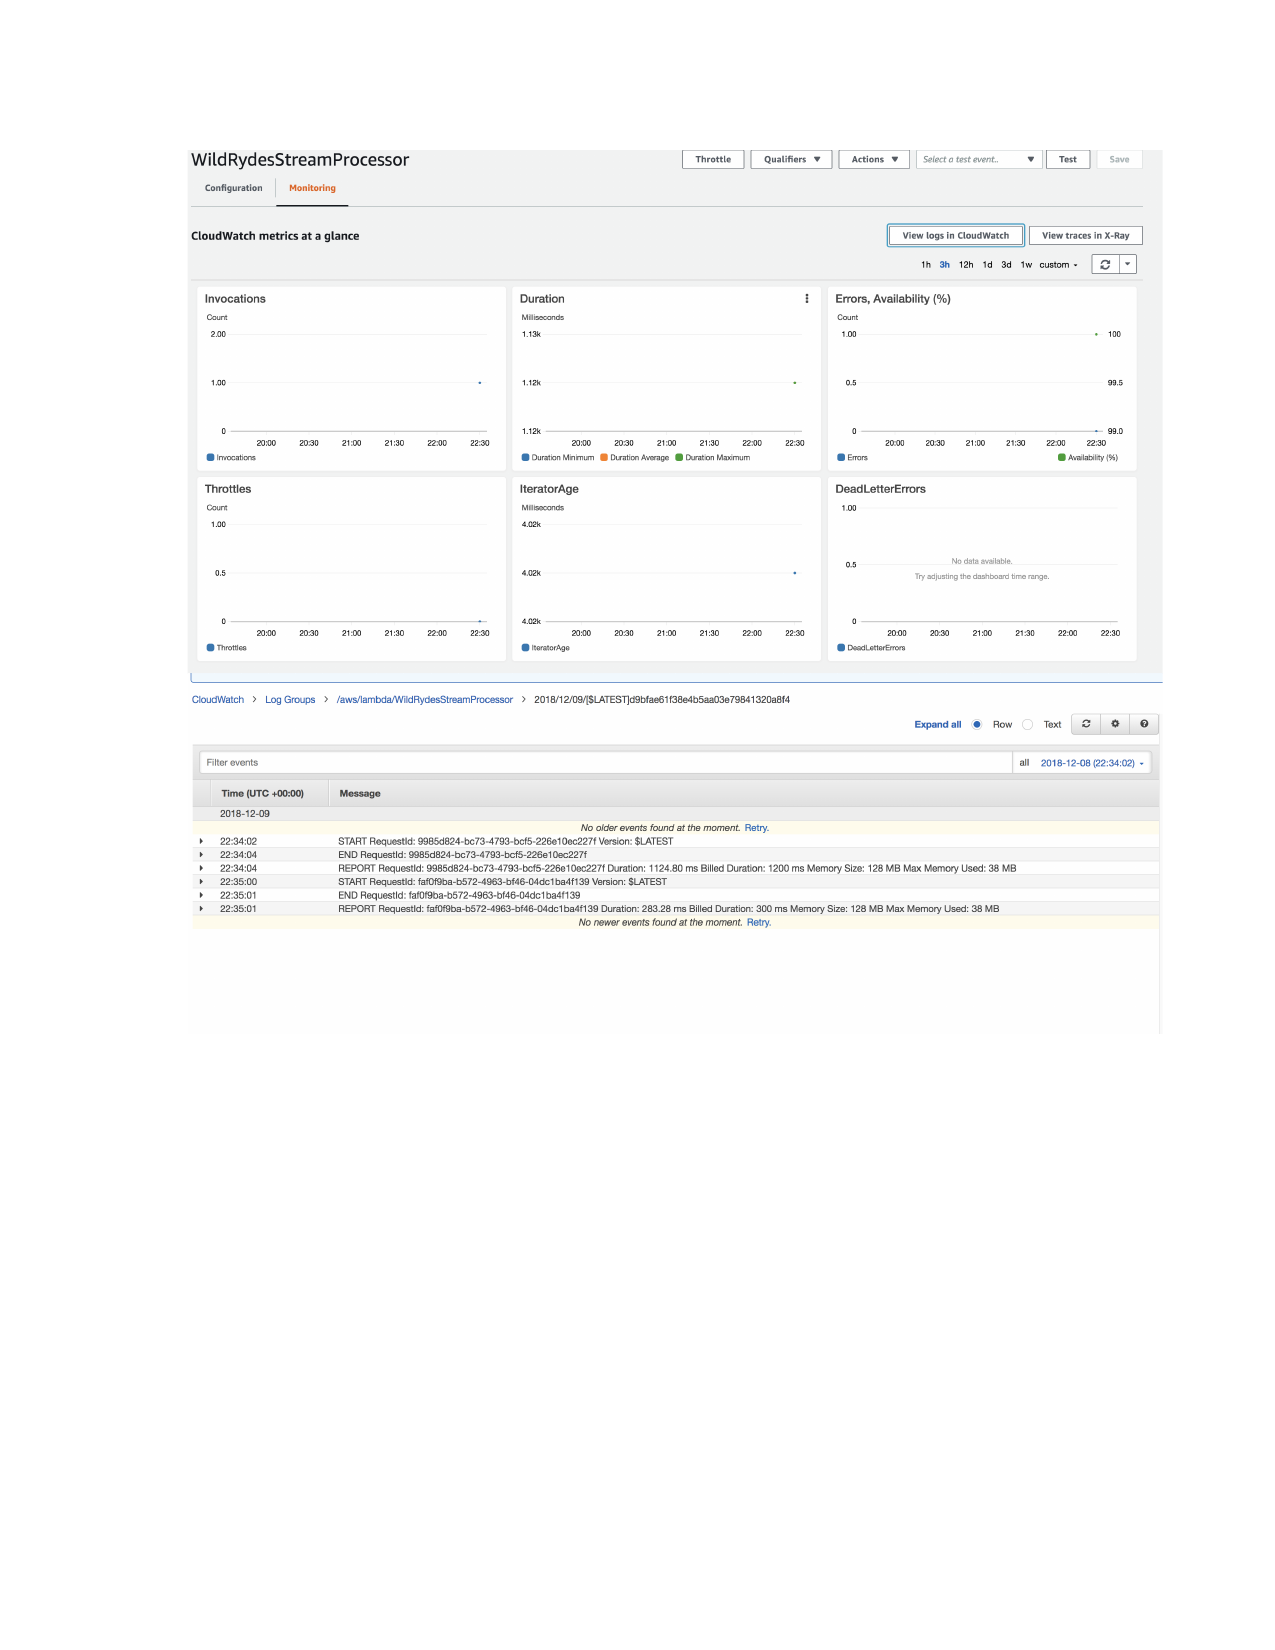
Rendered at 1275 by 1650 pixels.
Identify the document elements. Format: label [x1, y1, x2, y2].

picture [187, 150, 1163, 1034]
